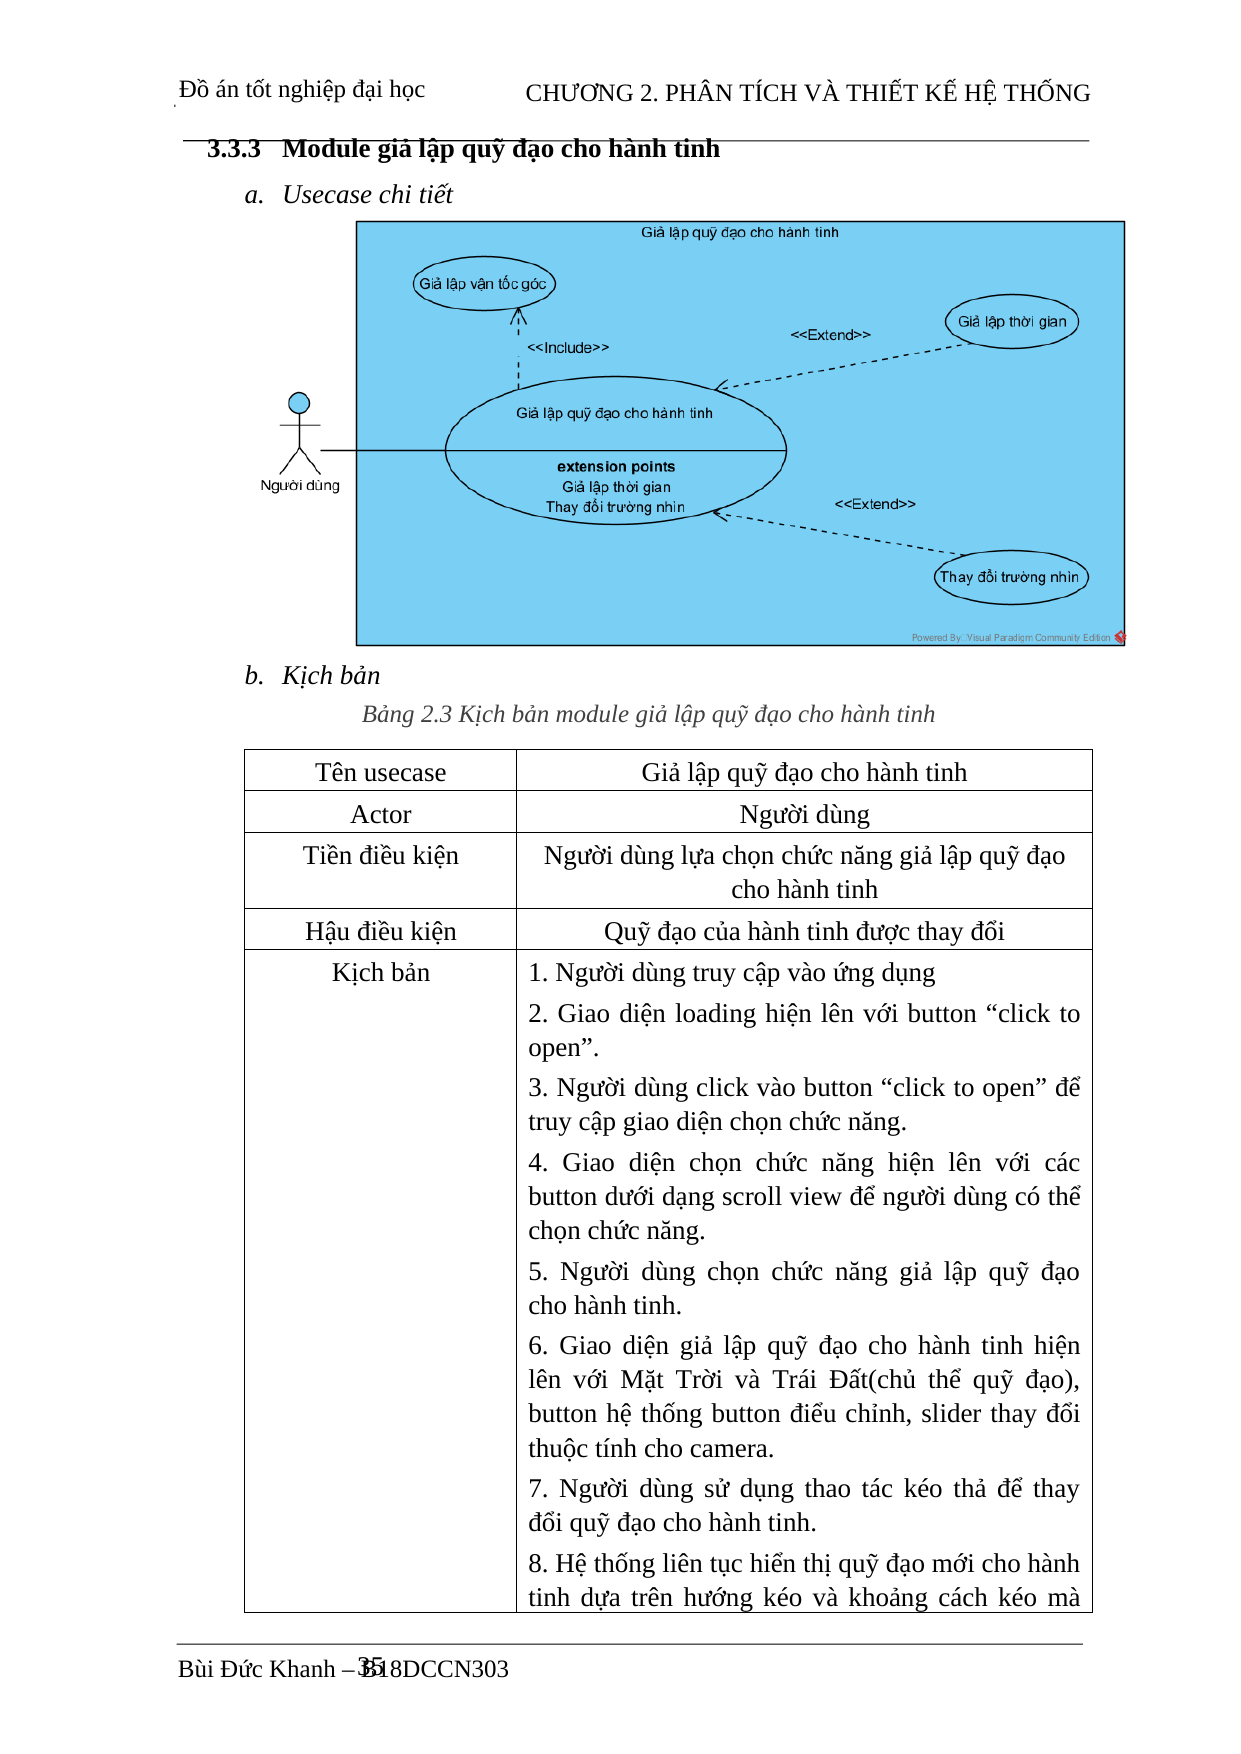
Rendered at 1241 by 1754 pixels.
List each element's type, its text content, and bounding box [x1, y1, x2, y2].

table_cell Kịch bản [245, 950, 516, 1612]
table_header Giả lập quỹ đạo cho hành tinh [517, 750, 1092, 790]
subtitle Usecase chi tiết [244, 179, 1092, 210]
table_cell Hậu điều kiện [245, 909, 516, 949]
picture [244, 219, 1131, 652]
table_cell Quỹ đạo của hành tinh được thay đổi [517, 909, 1092, 949]
table_cell Người dùng [517, 791, 1092, 832]
subtitle Kịch bản [244, 659, 1092, 690]
table_header Tên usecase [245, 750, 516, 790]
table_cell Người dùng lựa chọn chức năng giả lập quỹ đạo cho hành tinh [517, 833, 1092, 907]
subtitle Module giả lập quỹ đạo cho hành tinh [207, 132, 1092, 163]
table_cell Tiền điều kiện [245, 833, 516, 907]
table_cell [517, 950, 1092, 1612]
table_cell Actor [245, 791, 516, 832]
